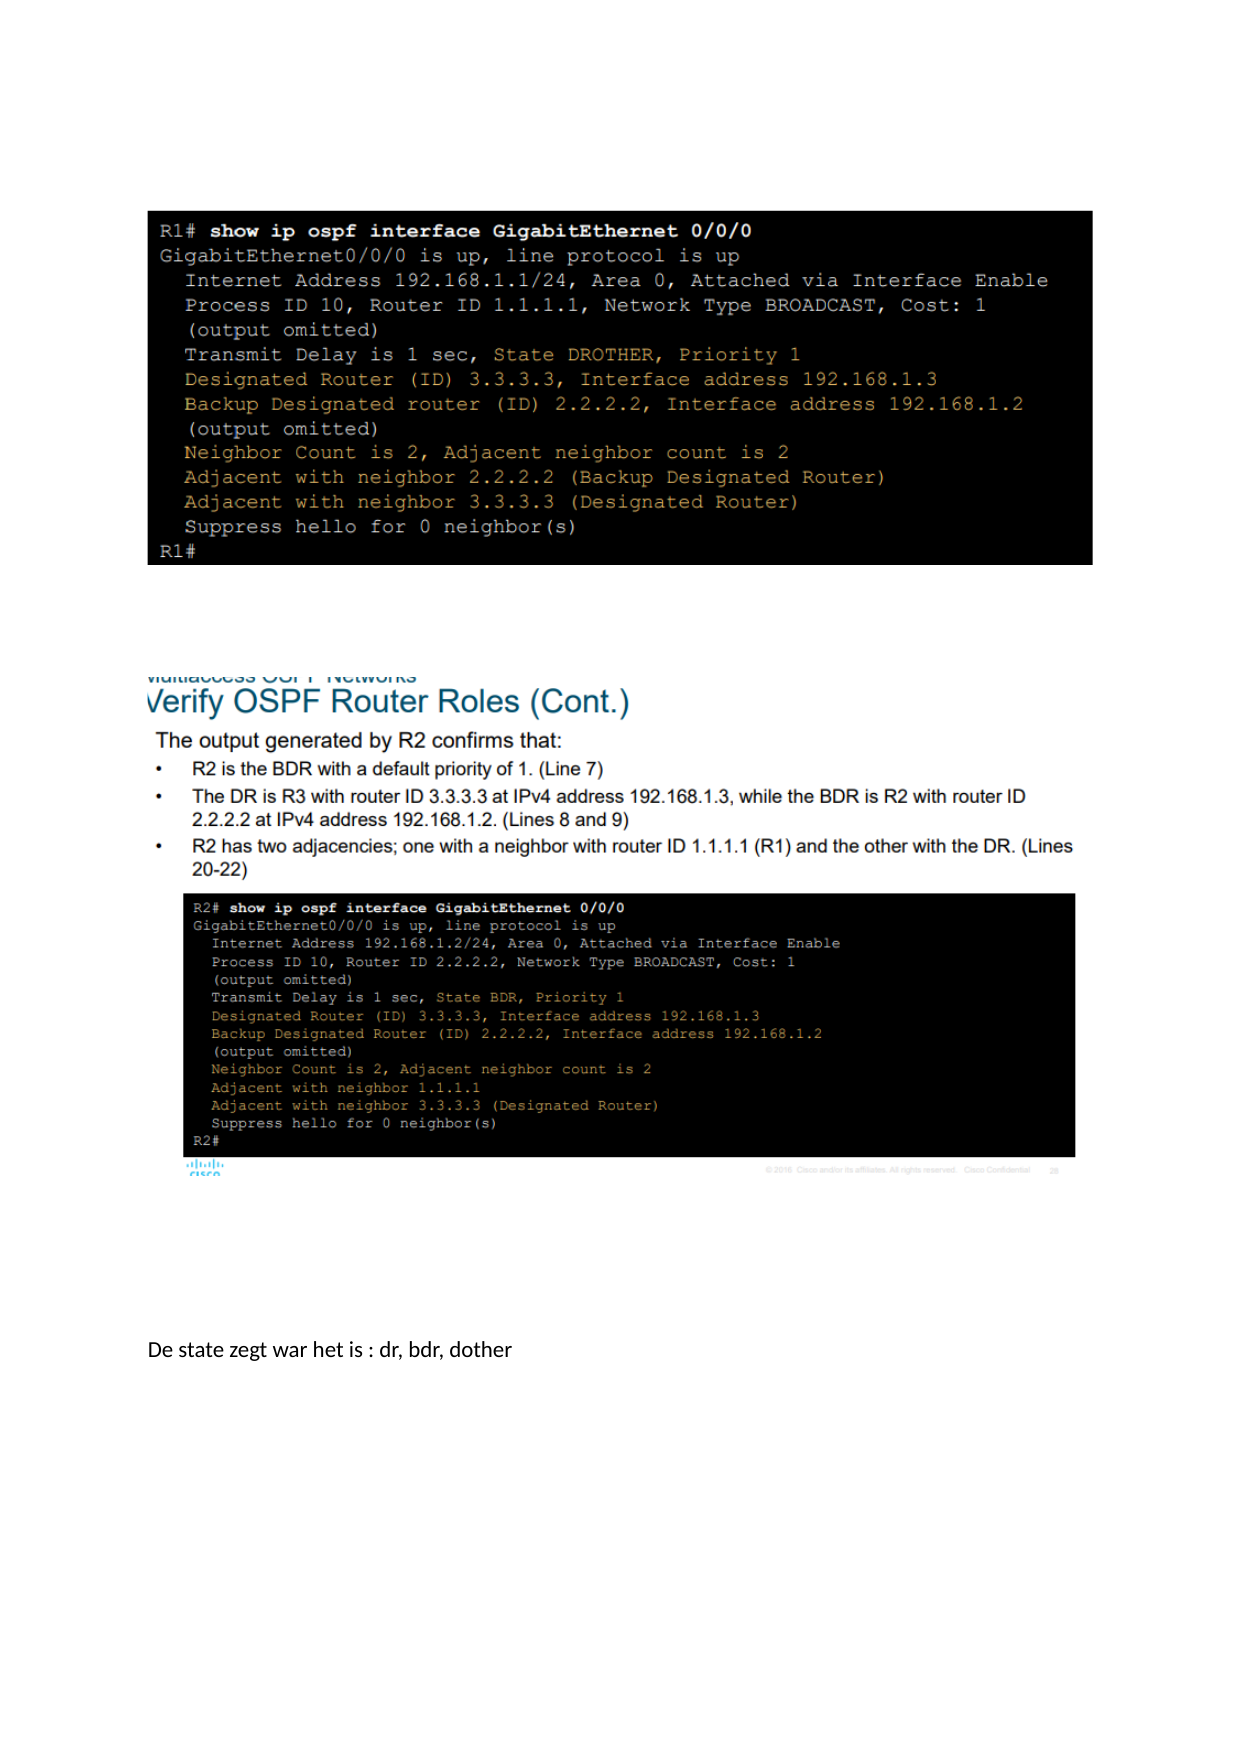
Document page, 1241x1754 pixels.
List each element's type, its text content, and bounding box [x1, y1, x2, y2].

text De state zegt war het is : dr, bdr, dother [148, 1335, 1093, 1363]
picture [147, 194, 1093, 565]
picture [147, 677, 1093, 1176]
